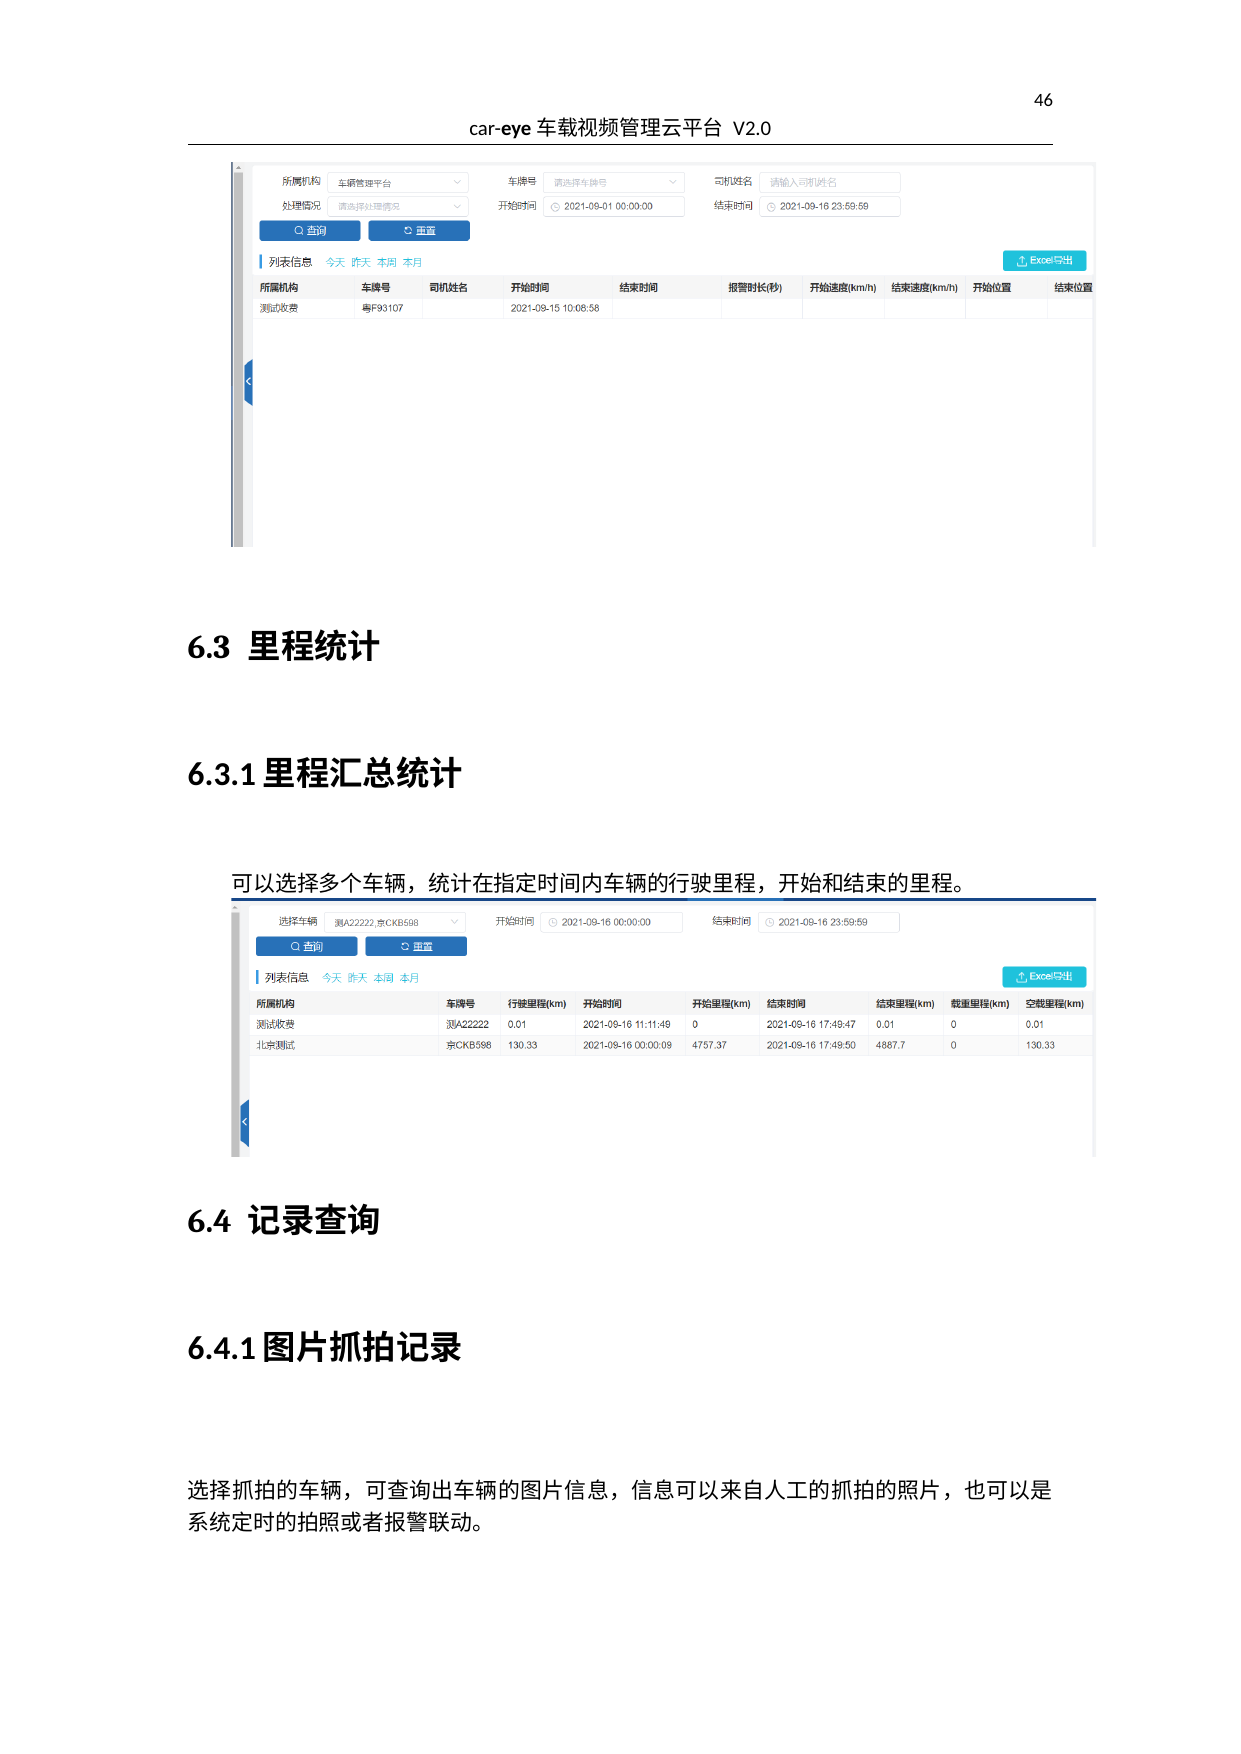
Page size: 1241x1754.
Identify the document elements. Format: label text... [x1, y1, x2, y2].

subtitle 里程汇总统计 [187, 739, 1053, 804]
text 可以选择多个车辆，统计在指定时间内车辆的行驶里程，开始和结束的里程。 [187, 866, 1053, 898]
text 选择抓拍的车辆，可查询出车辆的图片信息，信息可以来自人工的抓拍的照片，也可以是系统定时的拍照或者报警联动。 [187, 1472, 1053, 1537]
subtitle 记录查询 [187, 1186, 1053, 1251]
subtitle 里程统计 [187, 612, 1053, 677]
picture [231, 898, 1097, 1157]
subtitle 图片抓拍记录 [187, 1313, 1053, 1378]
picture [231, 162, 1097, 547]
